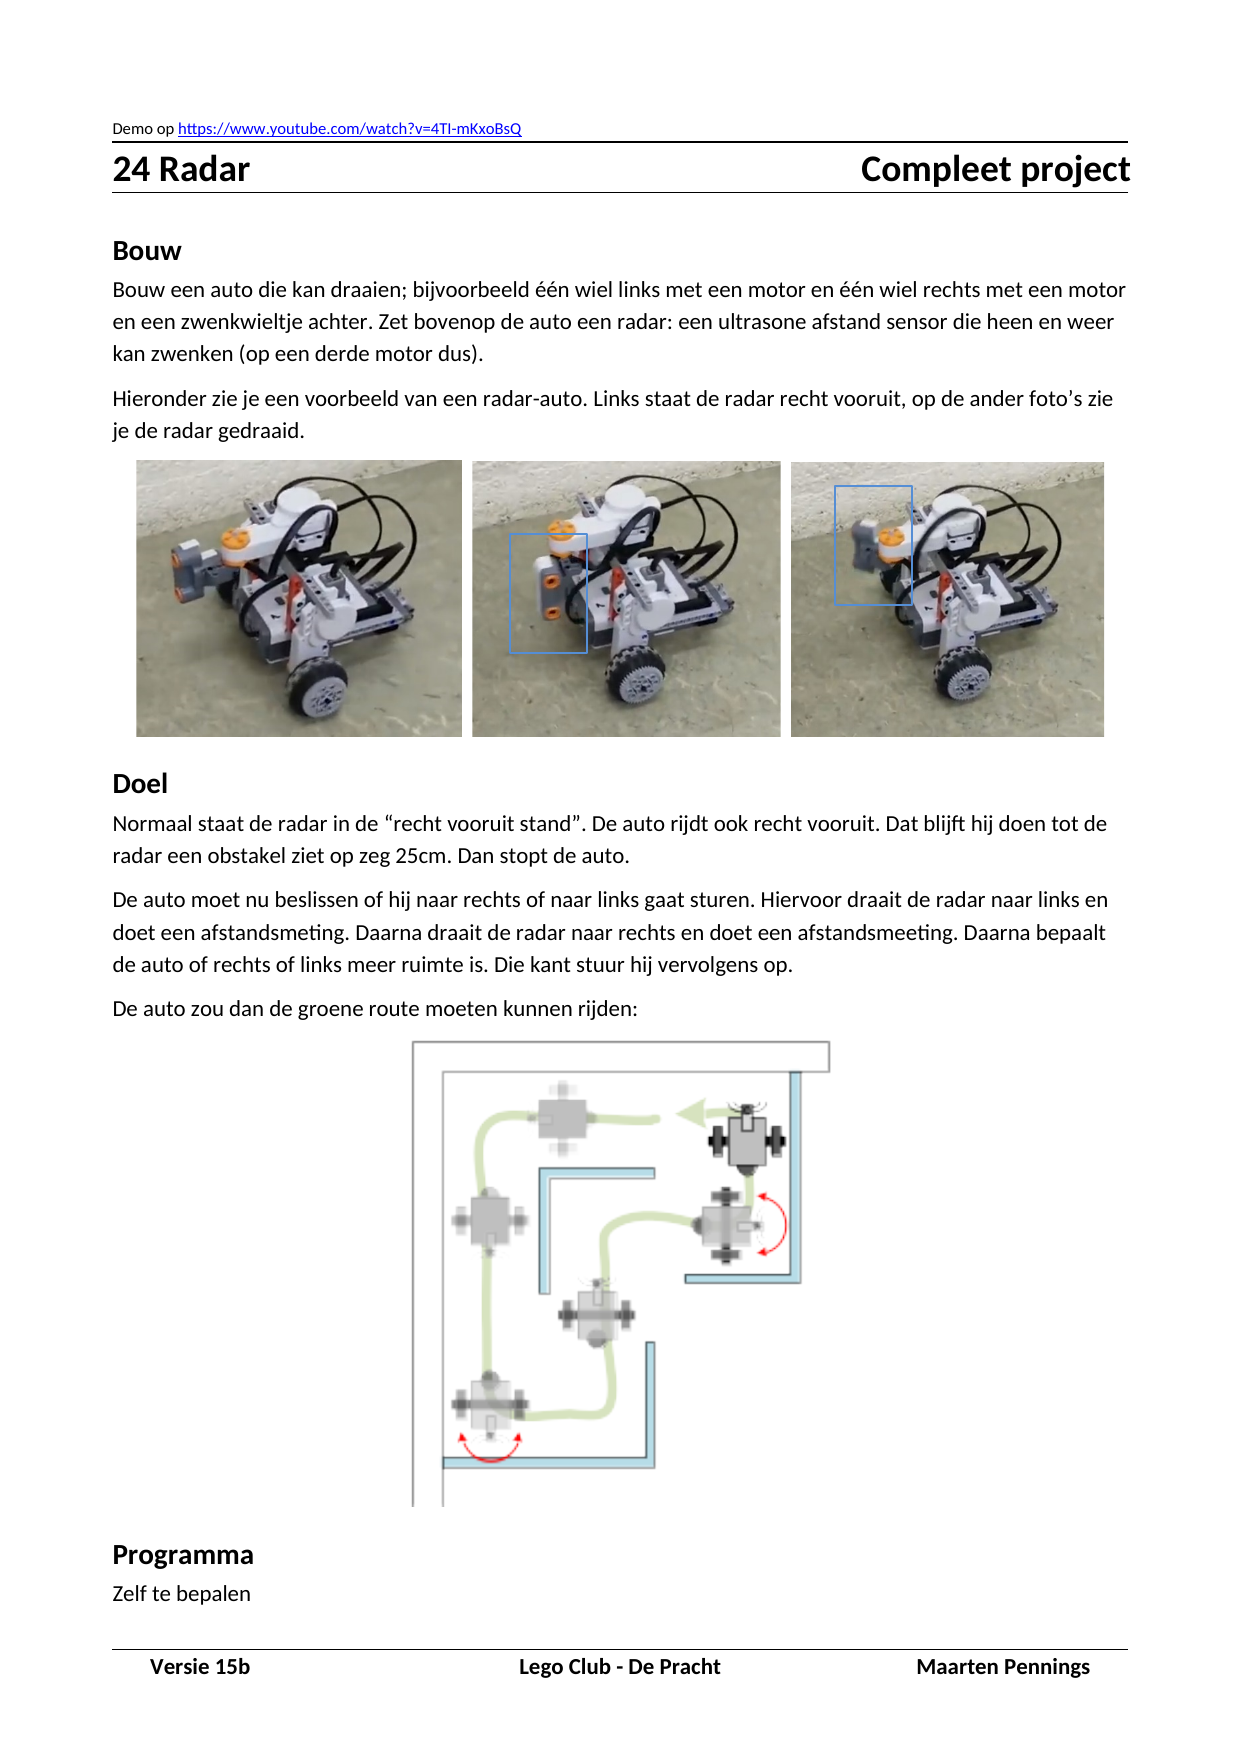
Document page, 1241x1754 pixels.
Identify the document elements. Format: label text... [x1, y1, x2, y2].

picture [472, 461, 781, 737]
text 24 Radar Compleet project [112, 143, 1128, 192]
text Hieronder zie je een voorbeeld van een radar-auto. Links staat de radar recht vooruit, op de ander foto’s zie je de radar gedraaid. [112, 384, 1128, 444]
text Zelf te bepalen [112, 1579, 1128, 1607]
text Programma [112, 1536, 1128, 1571]
picture [791, 462, 1105, 737]
text Doel [112, 766, 1128, 801]
text De auto moet nu beslissen of hij naar rechts of naar links gaat sturen. Hiervoor draait de radar naar links en doet een afstandsmeting. Daarna draait de radar naar rechts en doet een afstandsmeeting. Daarna bepaalt de auto of rechts of links meer ruimte is. Die kant stuur hij vervolgens op. [112, 886, 1128, 978]
text De auto zou dan de groene route moeten kunnen rijden: [112, 994, 1128, 1023]
text Demo op https://www.youtube.com/watch?v=4TI-mKxoBsQ [112, 118, 1128, 138]
text Normaal staat de radar in de “recht vooruit stand”. De auto rijdt ook recht vooruit. Dat blijft hij doen tot de radar een obstakel ziet op zeg 25cm. Dan stopt de auto. [112, 809, 1128, 869]
text Bouw een auto die kan draaien; bijvoorbeeld één wiel links met een motor en één wiel rechts met een motor en een zwenkwieltje achter. Zet bovenop de auto een radar: een ultrasone afstand sensor die heen en weer kan zwenken (op een derde motor dus). [112, 275, 1128, 367]
text Bouw [112, 232, 1128, 267]
picture [136, 460, 462, 737]
